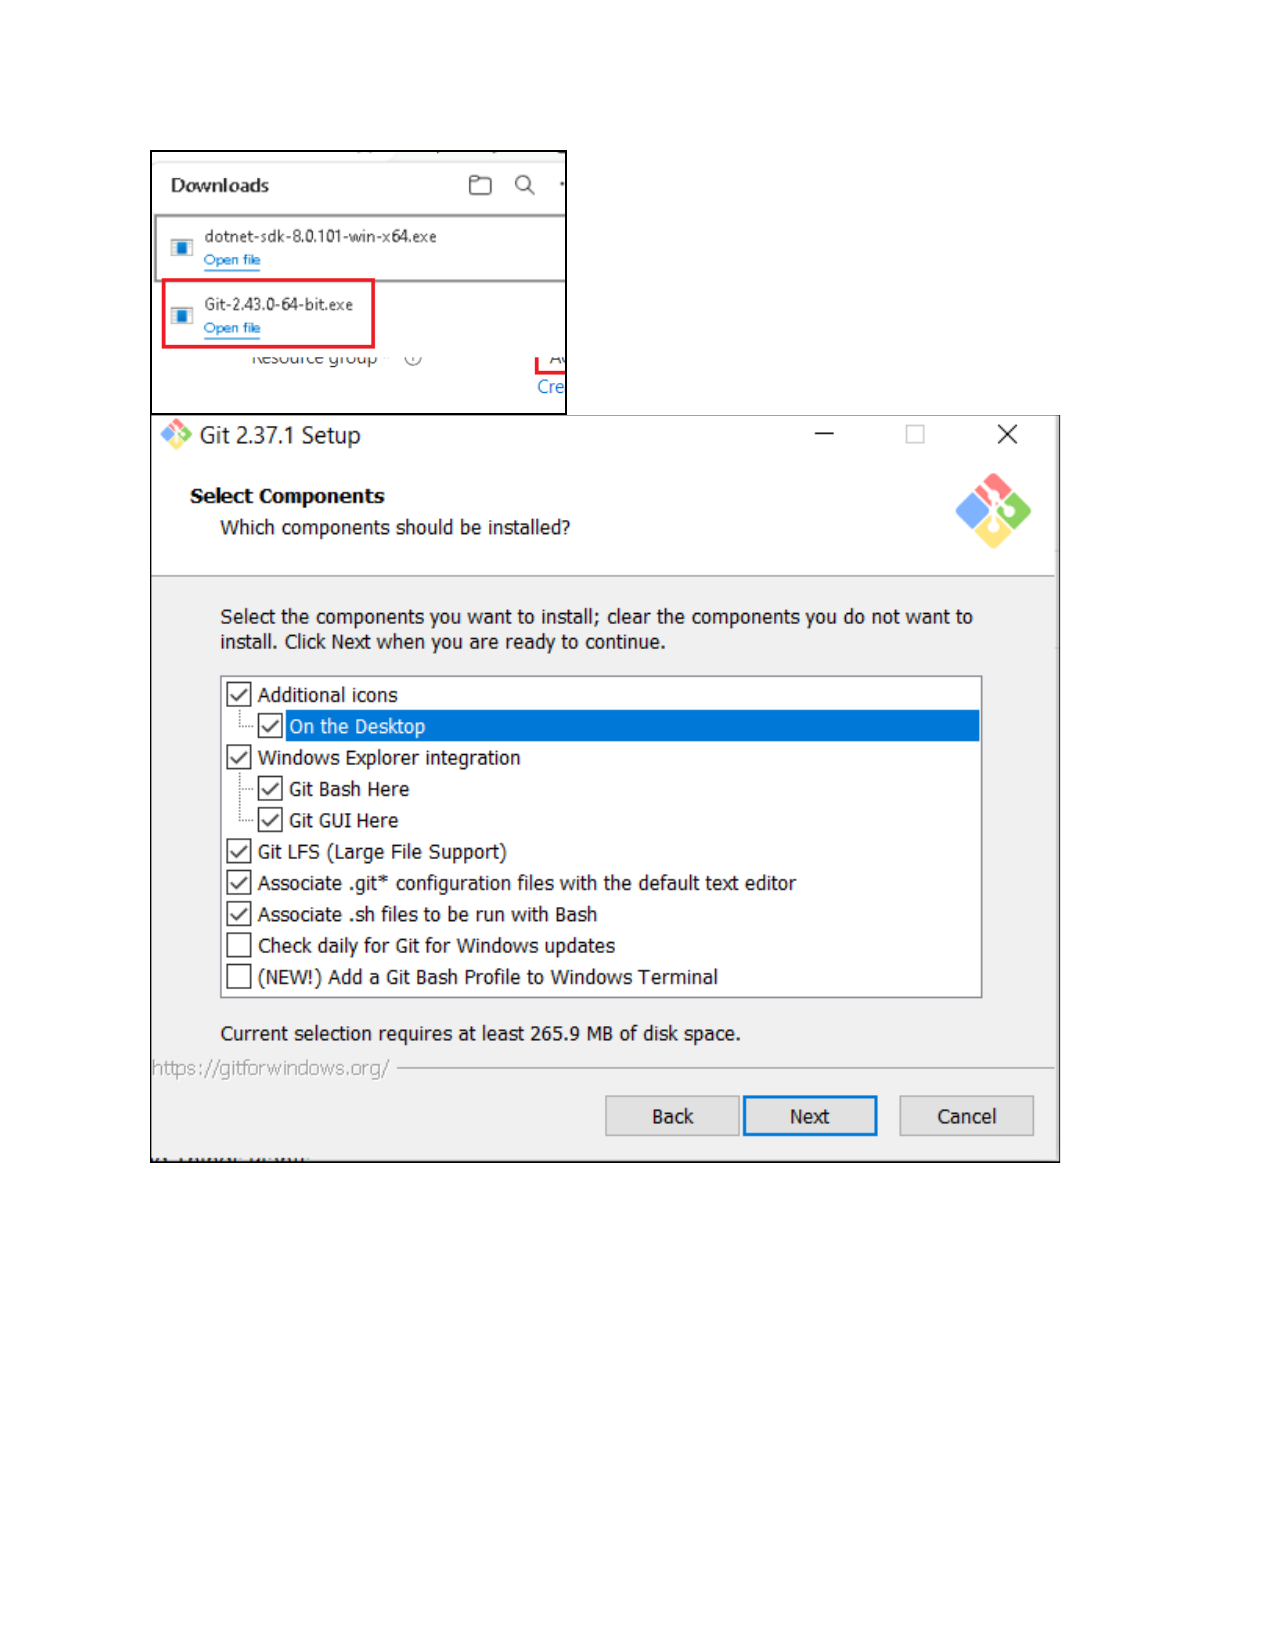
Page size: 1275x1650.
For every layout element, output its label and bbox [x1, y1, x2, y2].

picture [150, 415, 1060, 1163]
picture [152, 152, 565, 413]
